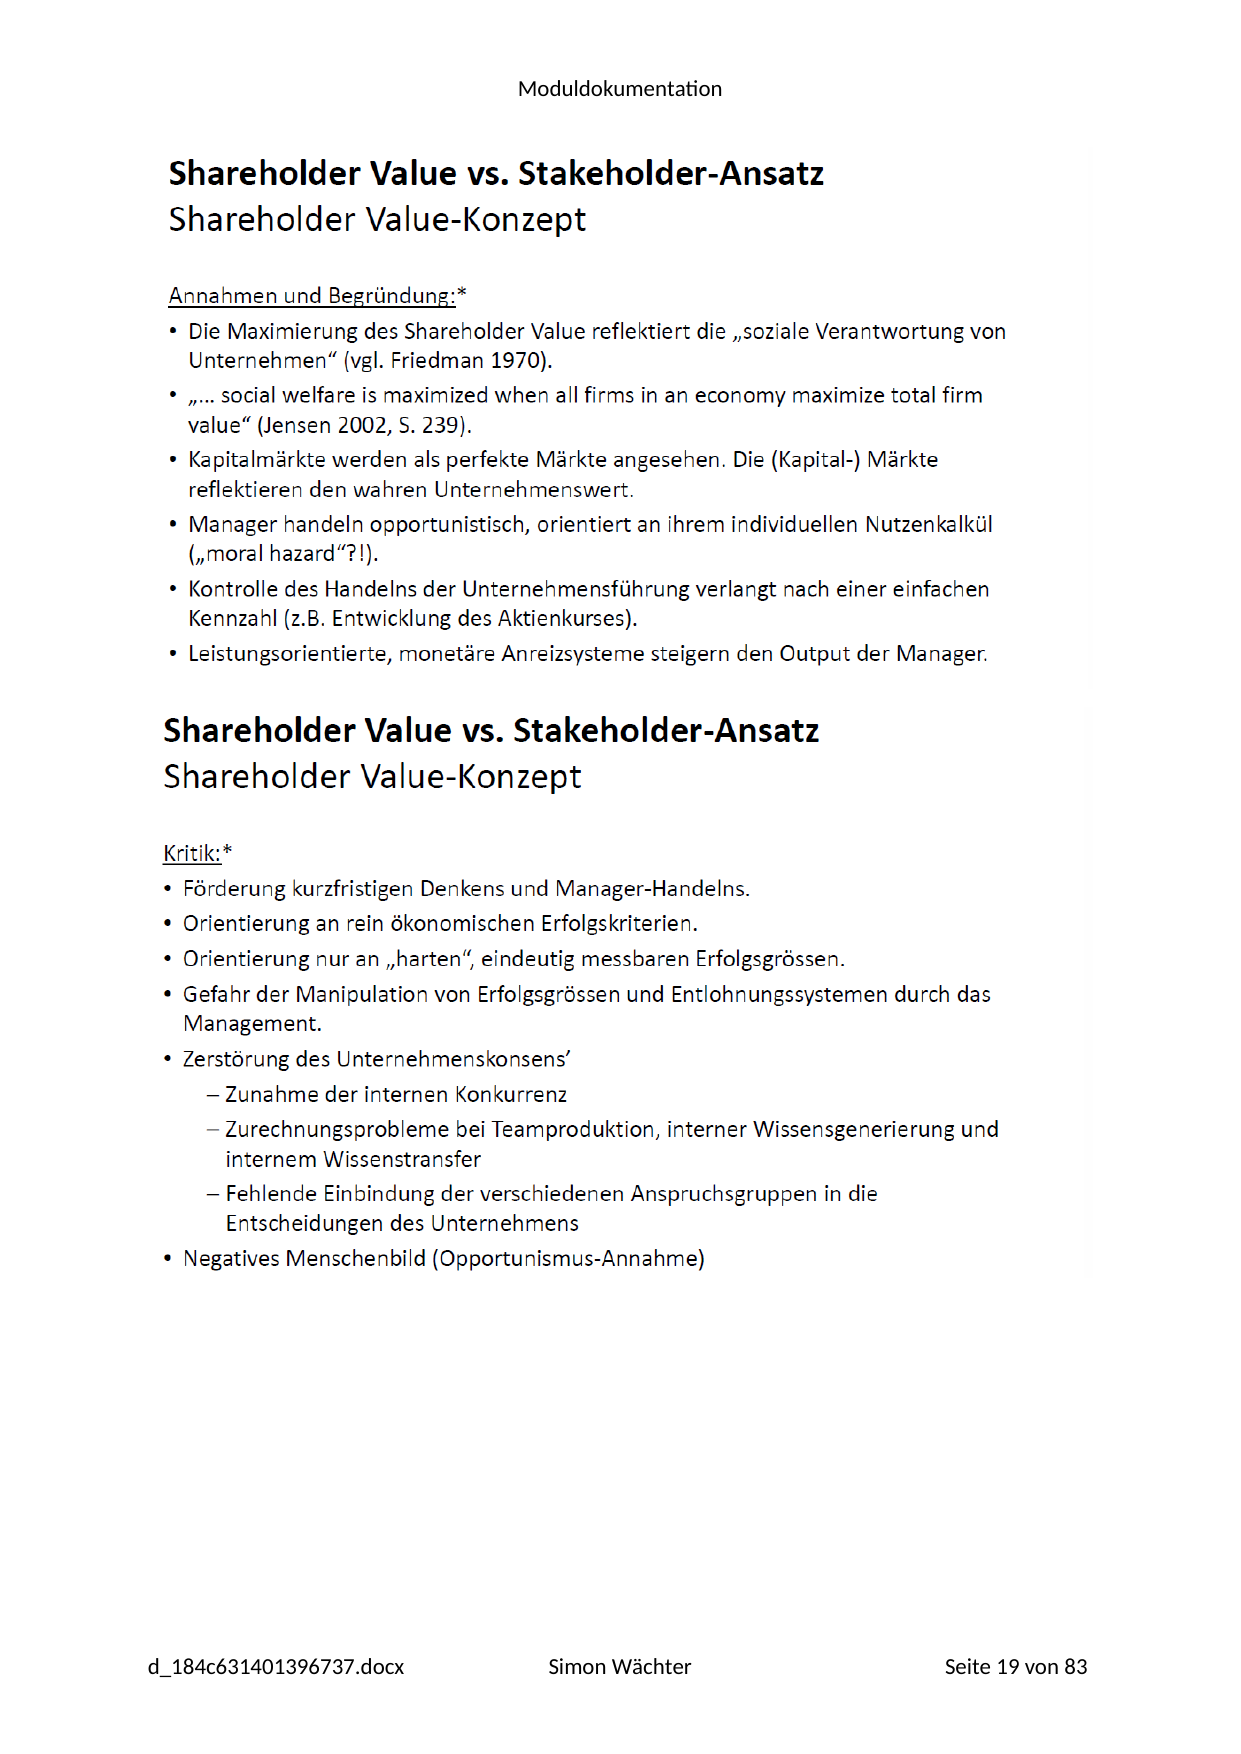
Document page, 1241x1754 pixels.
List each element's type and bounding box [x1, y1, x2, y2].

picture [147, 707, 1093, 1278]
picture [147, 147, 1093, 689]
